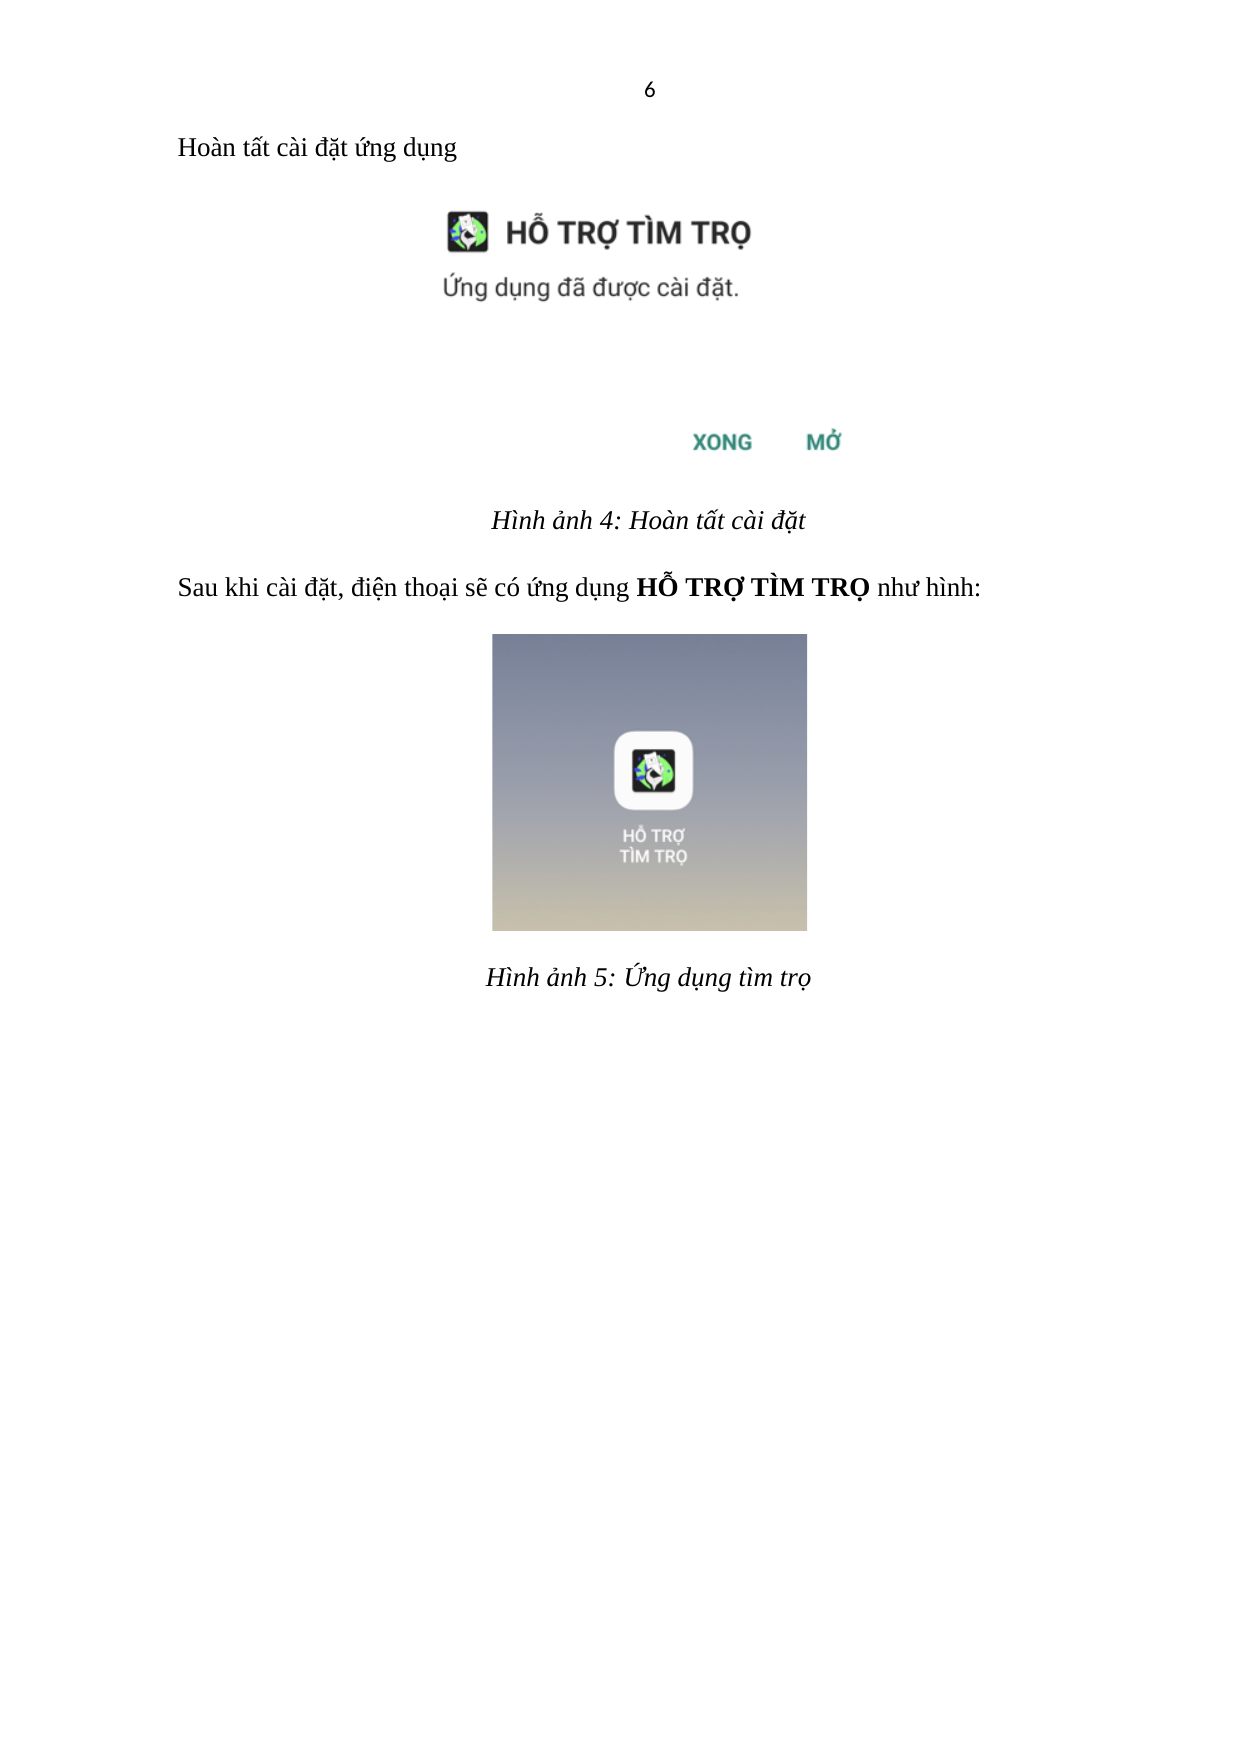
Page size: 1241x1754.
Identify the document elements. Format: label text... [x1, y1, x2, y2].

text Hình ảnh 5: Ứng dụng tìm trọ [177, 962, 1122, 993]
text Hoàn tất cài đặt ứng dụng [177, 131, 1122, 162]
text Sau khi cài đặt, điện thoại sẽ có ứng dụng HỖ TRỢ TÌM TRỌ như hình: [177, 571, 1122, 602]
text Hình ảnh 4: Hoàn tất cài đặt [177, 504, 1122, 535]
